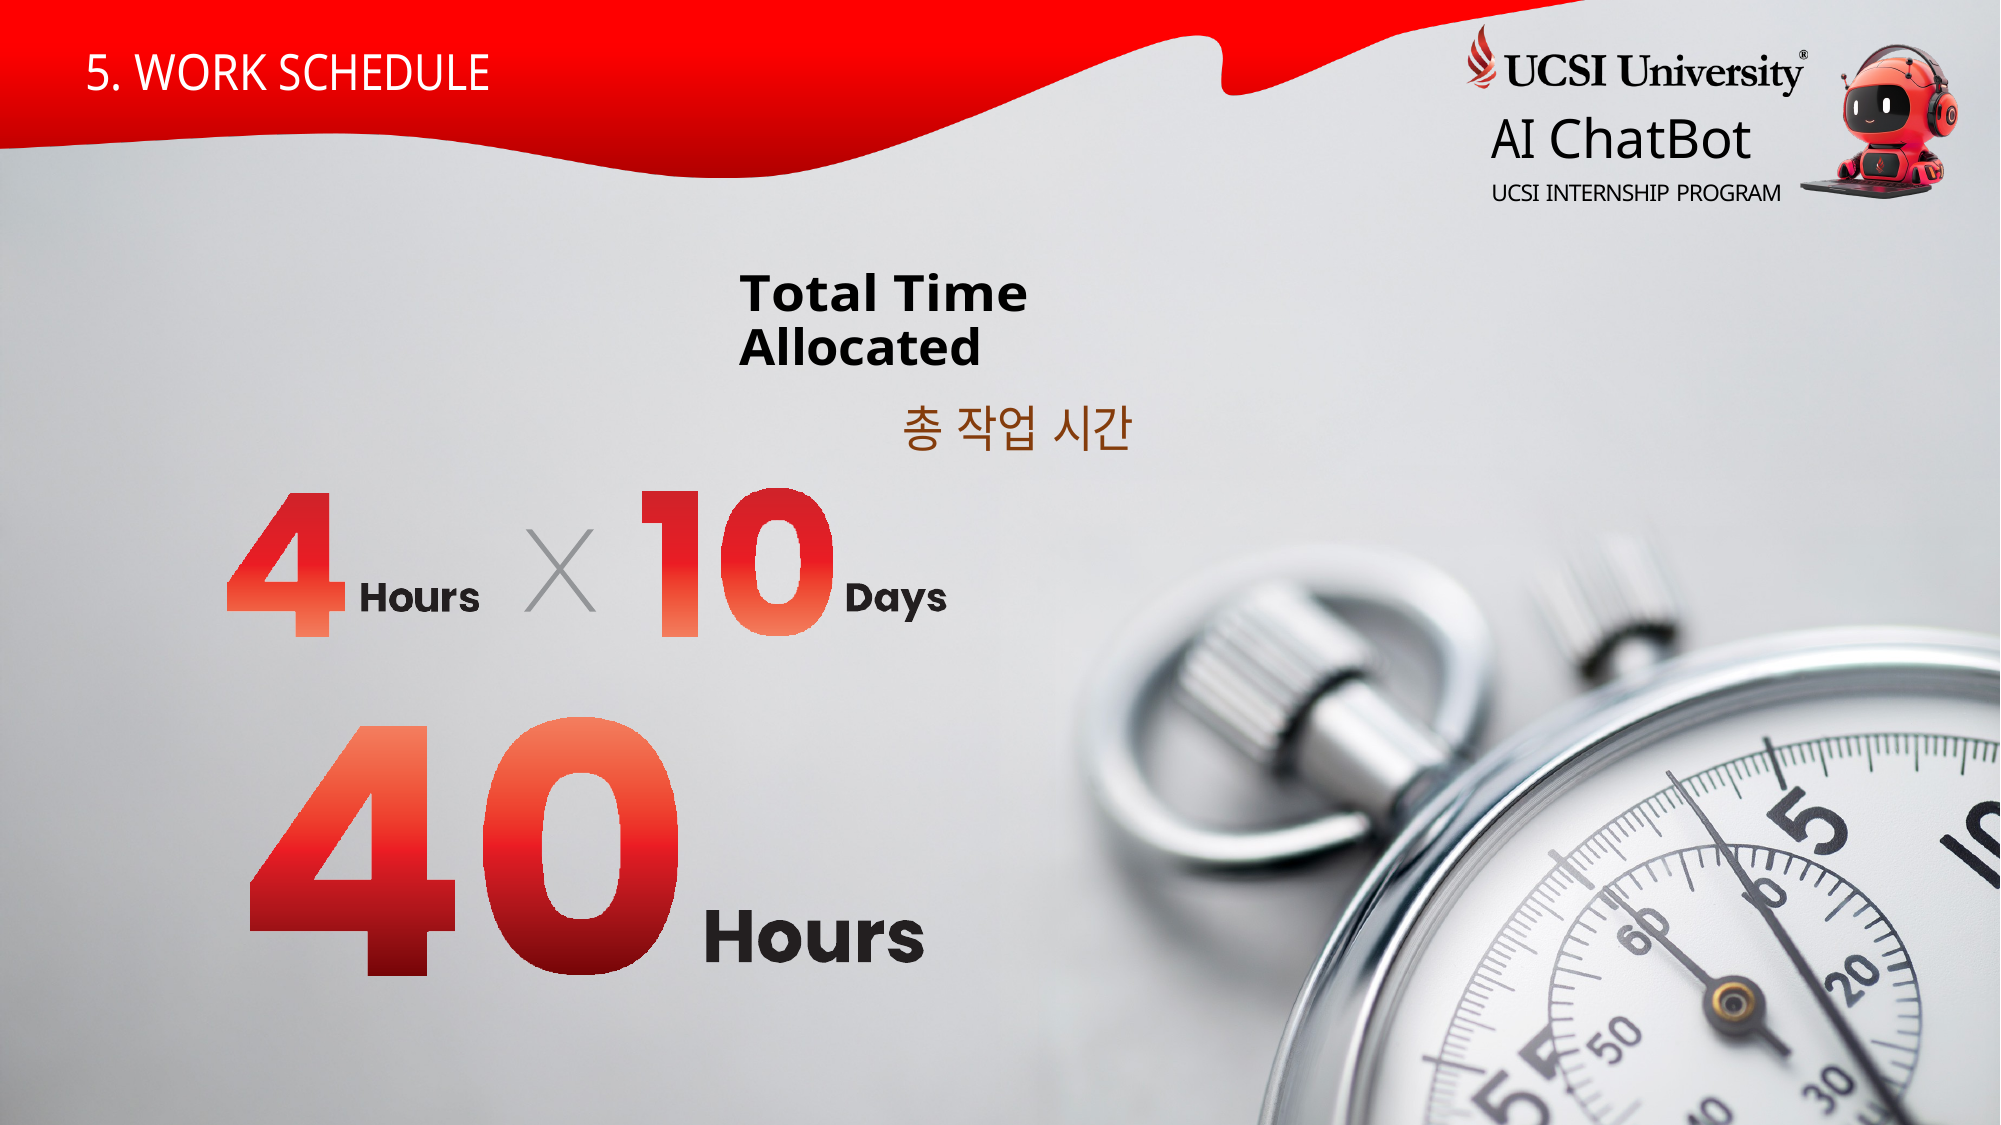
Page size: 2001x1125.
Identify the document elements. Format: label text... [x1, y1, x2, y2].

text UCSI INTERNSHIP PROGRAM [1491, 176, 2000, 208]
text 5. WORK SCHEDULE [85, 36, 571, 104]
subtitle Total Time Allocated [739, 268, 1264, 376]
subtitle AI ChatBot [1491, 100, 2000, 174]
text 총 작업 시간 [902, 376, 1264, 465]
picture [0, 0, 2000, 1125]
